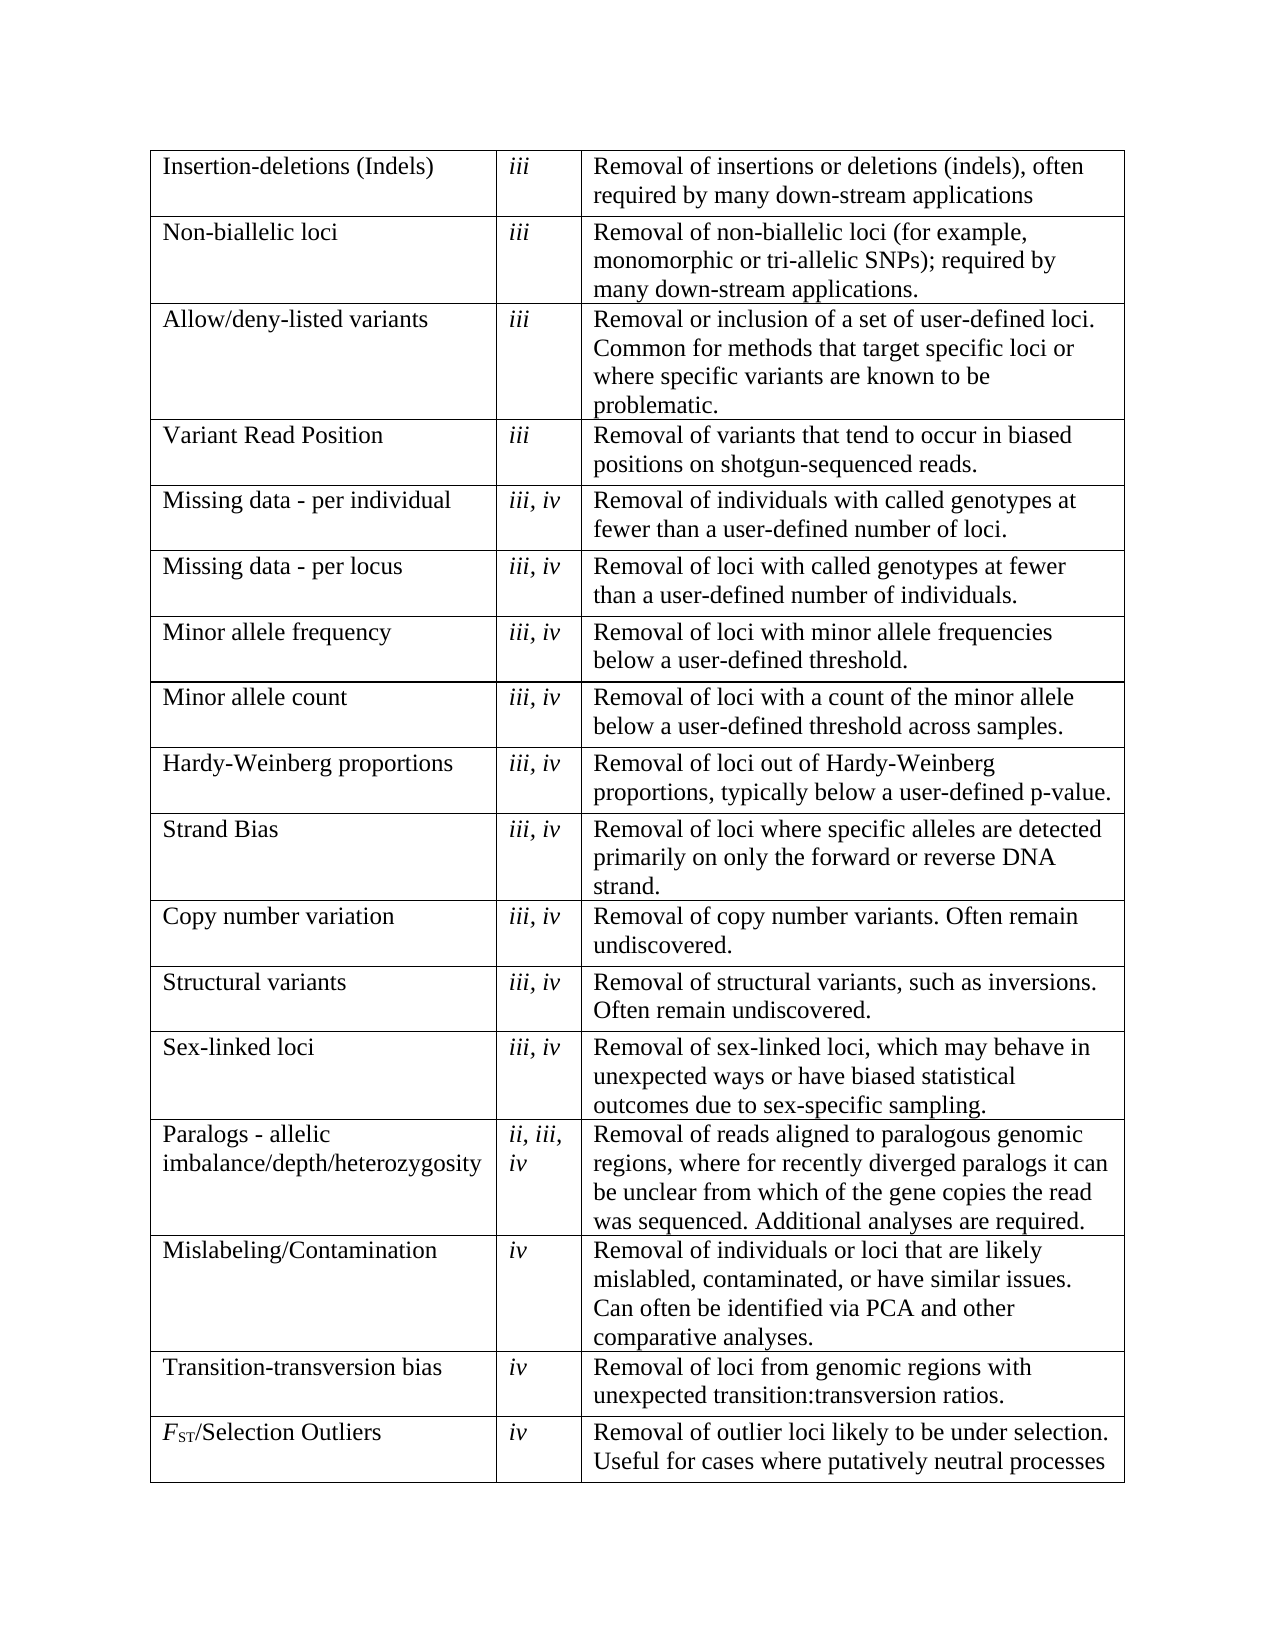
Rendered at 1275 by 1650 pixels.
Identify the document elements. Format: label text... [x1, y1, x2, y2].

table_cell Removal of loci with a count of the minor allele below a user-defined threshold across samples. [582, 683, 1124, 747]
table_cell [582, 1417, 1124, 1482]
table_cell iii, iv [497, 486, 581, 550]
table_cell iii, iv [497, 901, 581, 966]
table_cell Removal of loci out of Hardy-Weinberg proportions, typically below a user-defined p-value. [582, 748, 1124, 813]
table_cell Removal of loci from genomic regions with unexpected transition:transversion ratios. [582, 1352, 1124, 1416]
table_cell Removal of individuals or loci that are likely mislabled, contaminated, or have similar issues. Can often be identified via PCA and other comparative analyses. [582, 1236, 1124, 1351]
table_cell Minor allele count [151, 683, 496, 747]
table_cell Removal of copy number variants. Often remain undiscovered. [582, 901, 1124, 966]
table_cell Removal of reads aligned to paralogous genomic regions, where for recently diverged paralogs it can be unclear from which of the gene copies the read was sequenced. Additional analyses are required. [582, 1120, 1124, 1234]
table_cell iii, iv [497, 814, 581, 900]
table_cell iii [497, 304, 581, 419]
table_cell iii, iv [497, 1032, 581, 1118]
table_cell iii [497, 151, 581, 216]
table_cell Paralogs - allelic imbalance/depth/heterozygosity [151, 1120, 496, 1234]
table_cell iii, iv [497, 748, 581, 813]
table_cell Removal of structural variants, such as inversions. Often remain undiscovered. [582, 967, 1124, 1031]
table_cell iii [497, 420, 581, 484]
table_cell Removal of sex-linked loci, which may behave in unexpected ways or have biased statistical outcomes due to sex-specific sampling. [582, 1032, 1124, 1118]
table_cell iii, iv [497, 683, 581, 747]
table_cell Removal of insertions or deletions (indels), often required by many down-stream applications [582, 151, 1124, 216]
table_cell Variant Read Position [151, 420, 496, 484]
table_cell Minor allele frequency [151, 617, 496, 681]
table_cell Insertion-deletions (Indels) [151, 151, 496, 216]
table_cell iv [497, 1352, 581, 1416]
table_cell ii, iii, iv [497, 1120, 581, 1234]
table_cell Removal of individuals with called genotypes at fewer than a user-defined number of loci. [582, 486, 1124, 550]
table_cell Removal of loci with called genotypes at fewer than a user-defined number of individuals. [582, 551, 1124, 616]
table_cell Structural variants [151, 967, 496, 1031]
table_cell Allow/deny-listed variants [151, 304, 496, 419]
table_cell Hardy-Weinberg proportions [151, 748, 496, 813]
table_cell Missing data - per individual [151, 486, 496, 550]
table_cell Removal or inclusion of a set of user-defined loci. Common for methods that target specific loci or where specific variants are known to be problematic. [582, 304, 1124, 419]
table_cell iii, iv [497, 967, 581, 1031]
table_cell Removal of loci where specific alleles are detected primarily on only the forward or reverse DNA strand. [582, 814, 1124, 900]
table_cell Mislabeling/Contamination [151, 1236, 496, 1351]
table_cell iii, iv [497, 617, 581, 681]
table_cell Removal of loci with minor allele frequencies below a user-defined threshold. [582, 617, 1124, 681]
table_cell Strand Bias [151, 814, 496, 900]
table_cell Non-biallelic loci [151, 217, 496, 303]
table_cell Transition-transversion bias [151, 1352, 496, 1416]
table_cell iii, iv [497, 551, 581, 616]
table_cell iv [497, 1417, 581, 1482]
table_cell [151, 1417, 496, 1482]
table_cell Missing data - per locus [151, 551, 496, 616]
table_cell Removal of non-biallelic loci (for example, monomorphic or tri-allelic SNPs); required by many down-stream applications. [582, 217, 1124, 303]
table_cell iii [497, 217, 581, 303]
table_cell iv [497, 1236, 581, 1351]
table_cell Removal of variants that tend to occur in biased positions on shotgun-sequenced reads. [582, 420, 1124, 484]
table_cell Copy number variation [151, 901, 496, 966]
table_cell Sex-linked loci [151, 1032, 496, 1118]
